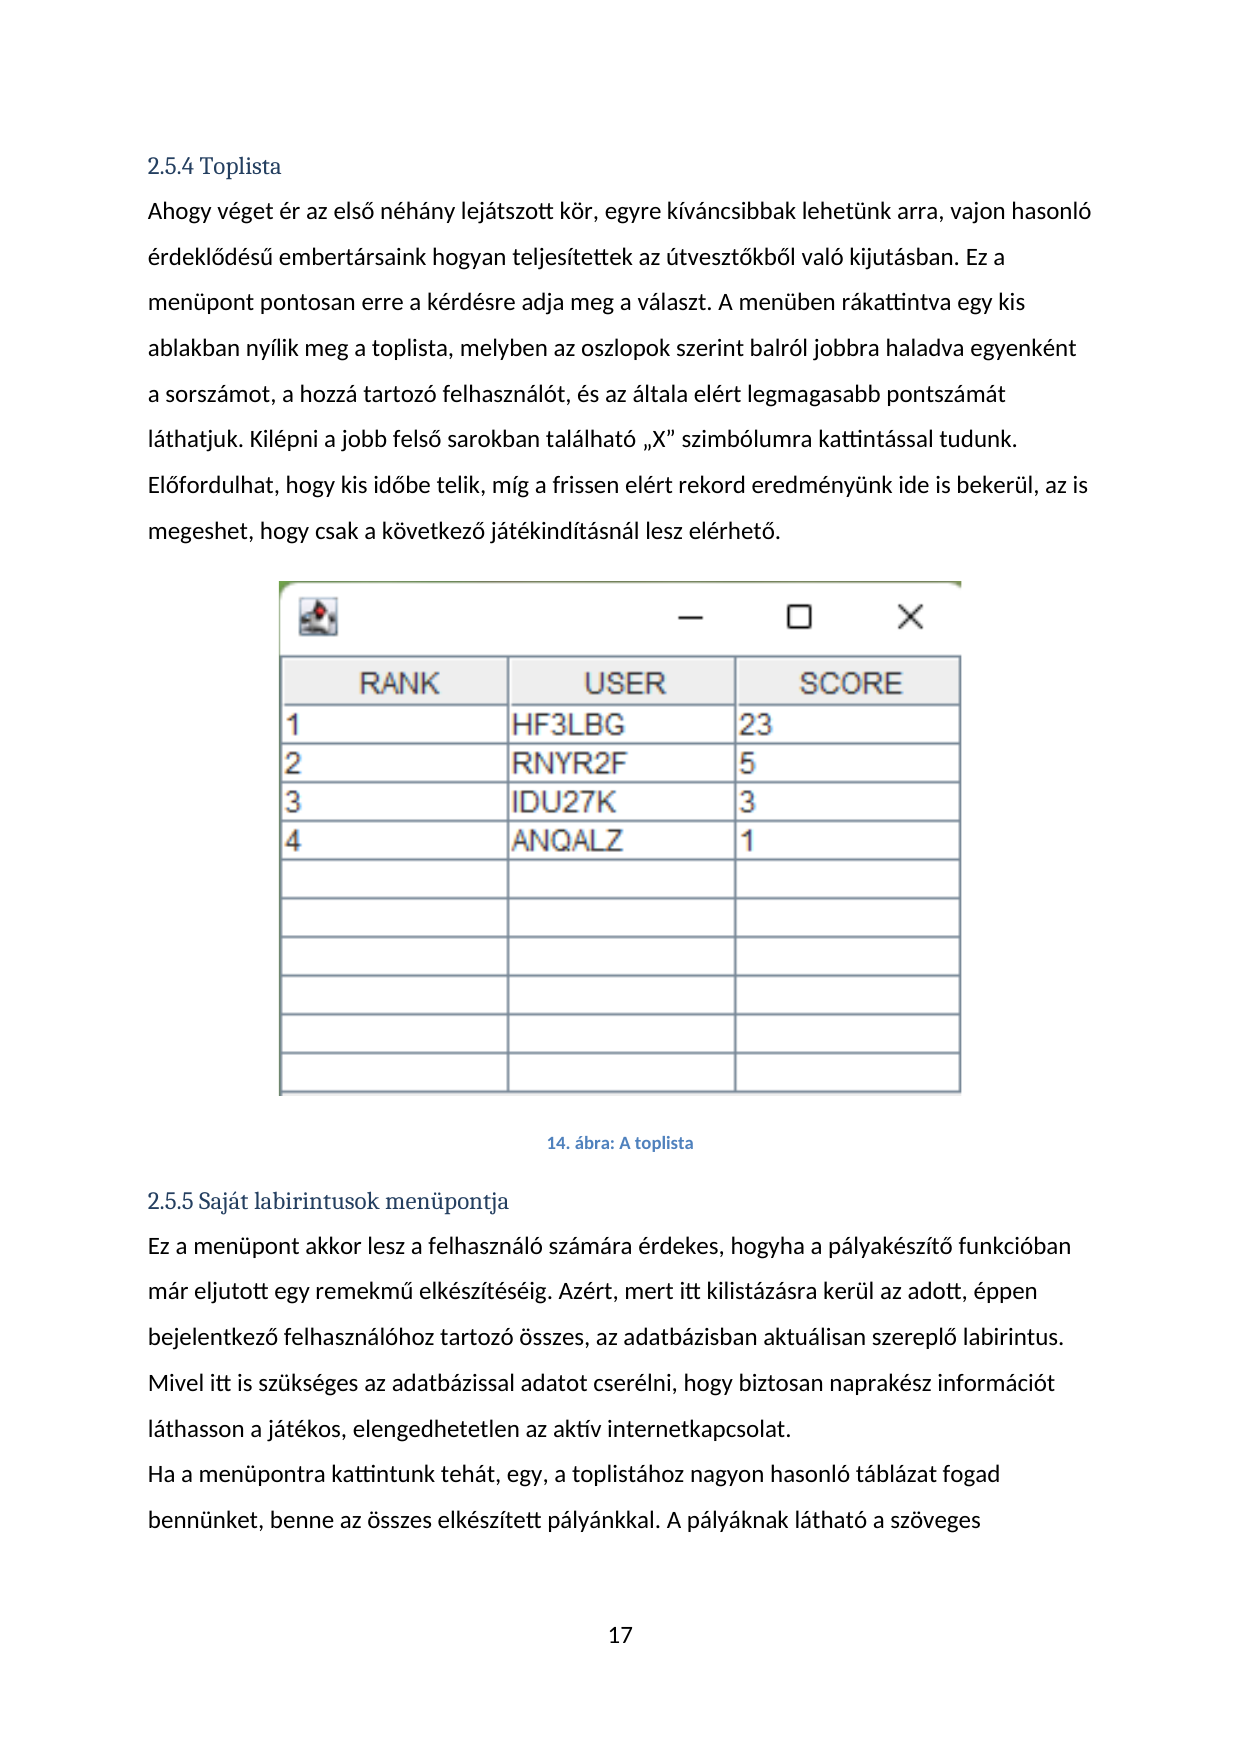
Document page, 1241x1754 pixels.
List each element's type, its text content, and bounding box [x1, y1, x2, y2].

picture [278, 581, 962, 1096]
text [148, 1458, 1093, 1535]
subtitle 2.5.5 Saját labirintusok menüpontja [148, 1187, 1093, 1215]
subtitle 2.5.4 Toplista [148, 152, 1093, 181]
text 14. ábra: A toplista [148, 1131, 1093, 1154]
text Ez a menüpont akkor lesz a felhasználó számára érdekes, hogyha a pályakészítő funkcióban már eljutott egy remekmű elkészítéséig. Azért, mert itt kilistázásra kerül az adott, éppen bejelentkező felhasználóhoz tartozó összes, az adatbázisban aktuálisan szereplő labirintus. Mivel itt is szükséges az adatbázissal adatot cserélni, hogy biztosan naprakész információt láthasson a játékos, elengedhetetlen az aktív internetkapcsolat. [148, 1230, 1093, 1443]
text Ahogy véget ér az első néhány lejátszott kör, egyre kíváncsibbak lehetünk arra, vajon hasonló érdeklődésű embertársaink hogyan teljesítettek az útvesztőkből való kijutásban. Ez a menüpont pontosan erre a kérdésre adja meg a választ. A menüben rákattintva egy kis ablakban nyílik meg a toplista, melyben az oszlopok szerint balról jobbra haladva egyenként a sorszámot, a hozzá tartozó felhasználót, és az általa elért legmagasabb pontszámát láthatjuk. Kilépni a jobb felső sarokban található „X” szimbólumra kattintással tudunk. Előfordulhat, hogy kis időbe telik, míg a frissen elért rekord eredményünk ide is bekerül, az is megeshet, hogy csak a következő játékindításnál lesz elérhető. [148, 195, 1093, 546]
